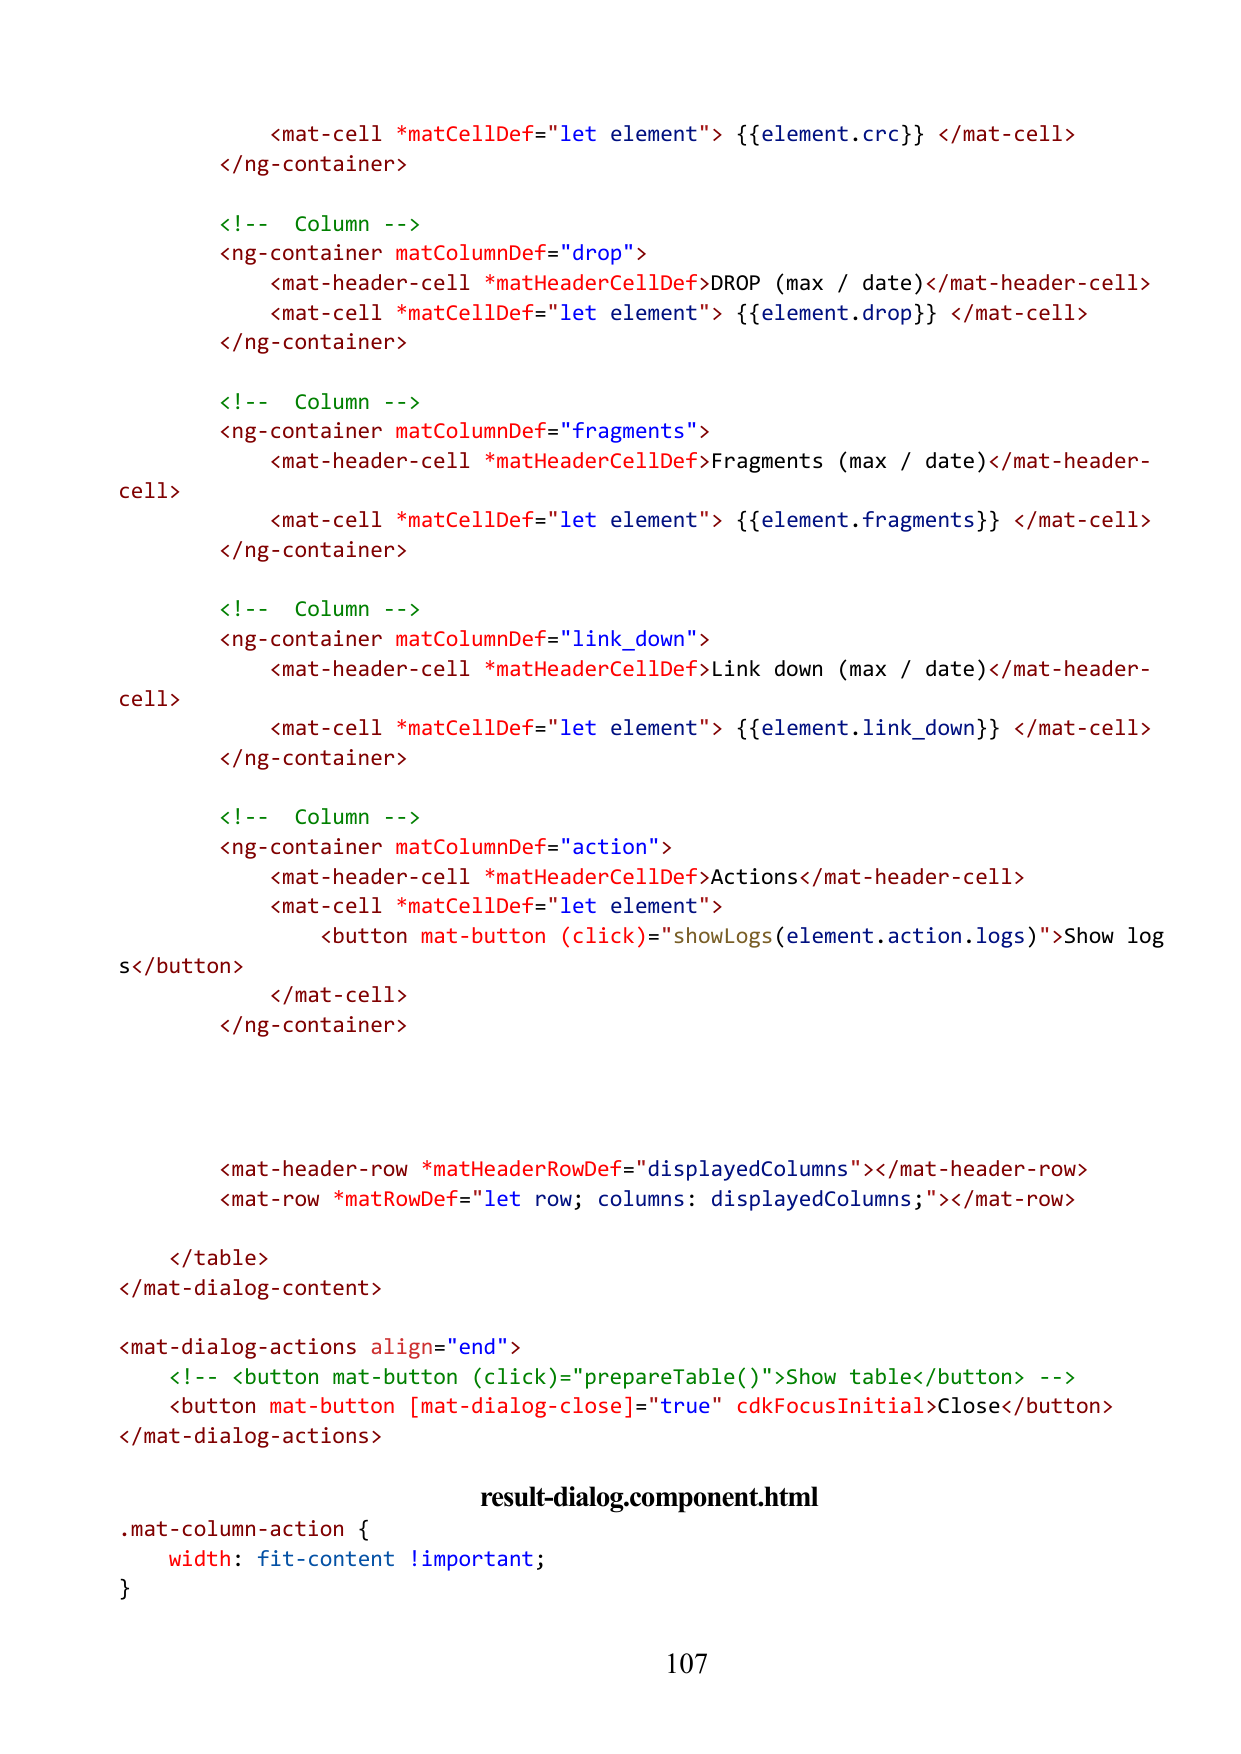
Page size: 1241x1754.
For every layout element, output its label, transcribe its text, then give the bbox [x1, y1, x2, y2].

text <ng-container matColumnDef="drop"> [118, 237, 1181, 267]
text <!-- Column --> [118, 801, 1181, 831]
text <mat-cell *matCellDef="let element"> [118, 890, 1181, 920]
text </mat-cell> [118, 979, 1181, 1009]
text } [118, 1572, 1181, 1602]
text <!-- <button mat-button (click)="prepareTable()">Show table</button> --> [118, 1360, 1181, 1390]
text </ng-container> [118, 148, 1181, 177]
text <button mat-button [mat-dialog-close]="true" cdkFocusInitial>Close</button> [118, 1390, 1181, 1420]
text </mat-dialog-actions> [118, 1420, 1181, 1449]
text <button mat-button (click)="showLogs(element.action.logs)">Show logs</button> [118, 920, 1181, 979]
text <mat-header-row *matHeaderRowDef="displayedColumns"></mat-header-row> [118, 1152, 1181, 1182]
text </ng-container> [118, 1009, 1181, 1038]
text .mat-column-action { [118, 1513, 1181, 1542]
text <!-- Column --> [118, 207, 1181, 237]
text <mat-cell *matCellDef="let element"> {{element.fragments}} </mat-cell> [118, 504, 1181, 534]
text <mat-cell *matCellDef="let element"> {{element.drop}} </mat-cell> [118, 296, 1181, 326]
text <mat-header-cell *matHeaderCellDef>DROP (max / date)</mat-header-cell> [118, 267, 1181, 296]
text <mat-cell *matCellDef="let element"> {{element.link_down}} </mat-cell> [118, 712, 1181, 742]
text </mat-dialog-content> [118, 1271, 1181, 1301]
title result-dialog.component.html [118, 1479, 1181, 1513]
text </ng-container> [118, 742, 1181, 771]
text <ng-container matColumnDef="fragments"> [118, 415, 1181, 445]
text <ng-container matColumnDef="link_down"> [118, 623, 1181, 652]
text <mat-header-cell *matHeaderCellDef>Actions</mat-header-cell> [118, 860, 1181, 890]
text width: fit-content !important; [118, 1542, 1181, 1572]
text <mat-header-cell *matHeaderCellDef>Link down (max / date)</mat-header-cell> [118, 652, 1181, 712]
text <mat-cell *matCellDef="let element"> {{element.crc}} </mat-cell> [118, 118, 1181, 148]
text <mat-header-cell *matHeaderCellDef>Fragments (max / date)</mat-header-cell> [118, 445, 1181, 504]
text <ng-container matColumnDef="action"> [118, 831, 1181, 860]
text <!-- Column --> [118, 385, 1181, 415]
text <!-- Column --> [118, 593, 1181, 623]
text </ng-container> [118, 326, 1181, 356]
text <mat-dialog-actions align="end"> [118, 1331, 1181, 1360]
text <mat-row *matRowDef="let row; columns: displayedColumns;"></mat-row> [118, 1182, 1181, 1212]
text </table> [118, 1242, 1181, 1271]
text </ng-container> [118, 534, 1181, 563]
